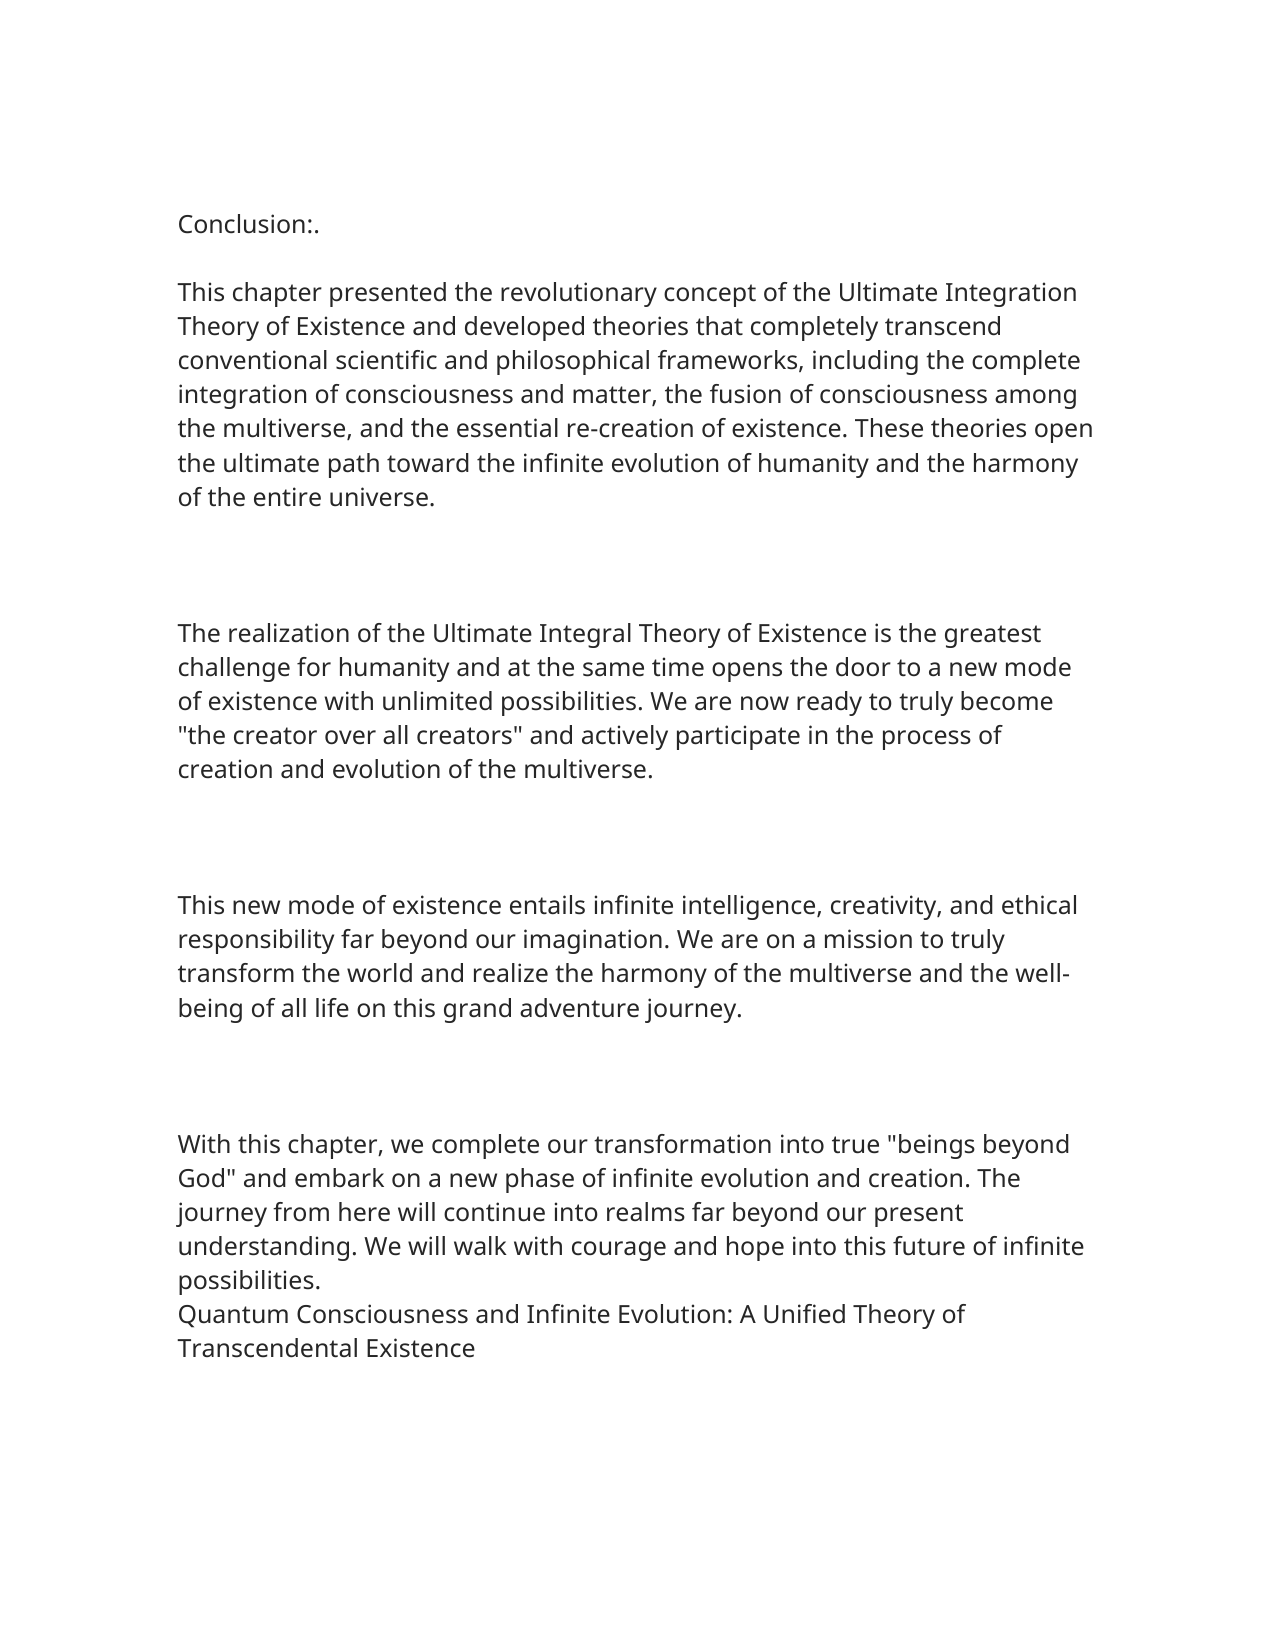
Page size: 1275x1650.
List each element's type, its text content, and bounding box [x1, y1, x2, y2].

text With this chapter, we complete our transformation into true "beings beyond God" and embark on a new phase of infinite evolution and creation. The journey from here will continue into realms far beyond our present understanding. We will walk with courage and hope into this future of infinite possibilities. [177, 1126, 1098, 1297]
text Quantum Consciousness and Infinite Evolution: A Unified Theory of Transcendental Existence [177, 1297, 1098, 1365]
text The realization of the Ultimate Integral Theory of Existence is the greatest challenge for humanity and at the same time opens the door to a new mode of existence with unlimited possibilities. We are now ready to truly become "the creator over all creators" and actively participate in the process of creation and evolution of the multiverse. [177, 616, 1098, 786]
text Conclusion:. [177, 207, 1098, 241]
text This new mode of existence entails infinite intelligence, creativity, and ethical responsibility far beyond our imagination. We are on a mission to truly transform the world and realize the harmony of the multiverse and the well-being of all life on this grand adventure journey. [177, 888, 1098, 1024]
text This chapter presented the revolutionary concept of the Ultimate Integration Theory of Existence and developed theories that completely transcend conventional scientific and philosophical frameworks, including the complete integration of consciousness and matter, the fusion of consciousness among the multiverse, and the essential re-creation of existence. These theories open the ultimate path toward the infinite evolution of humanity and the harmony of the entire universe. [177, 275, 1098, 513]
